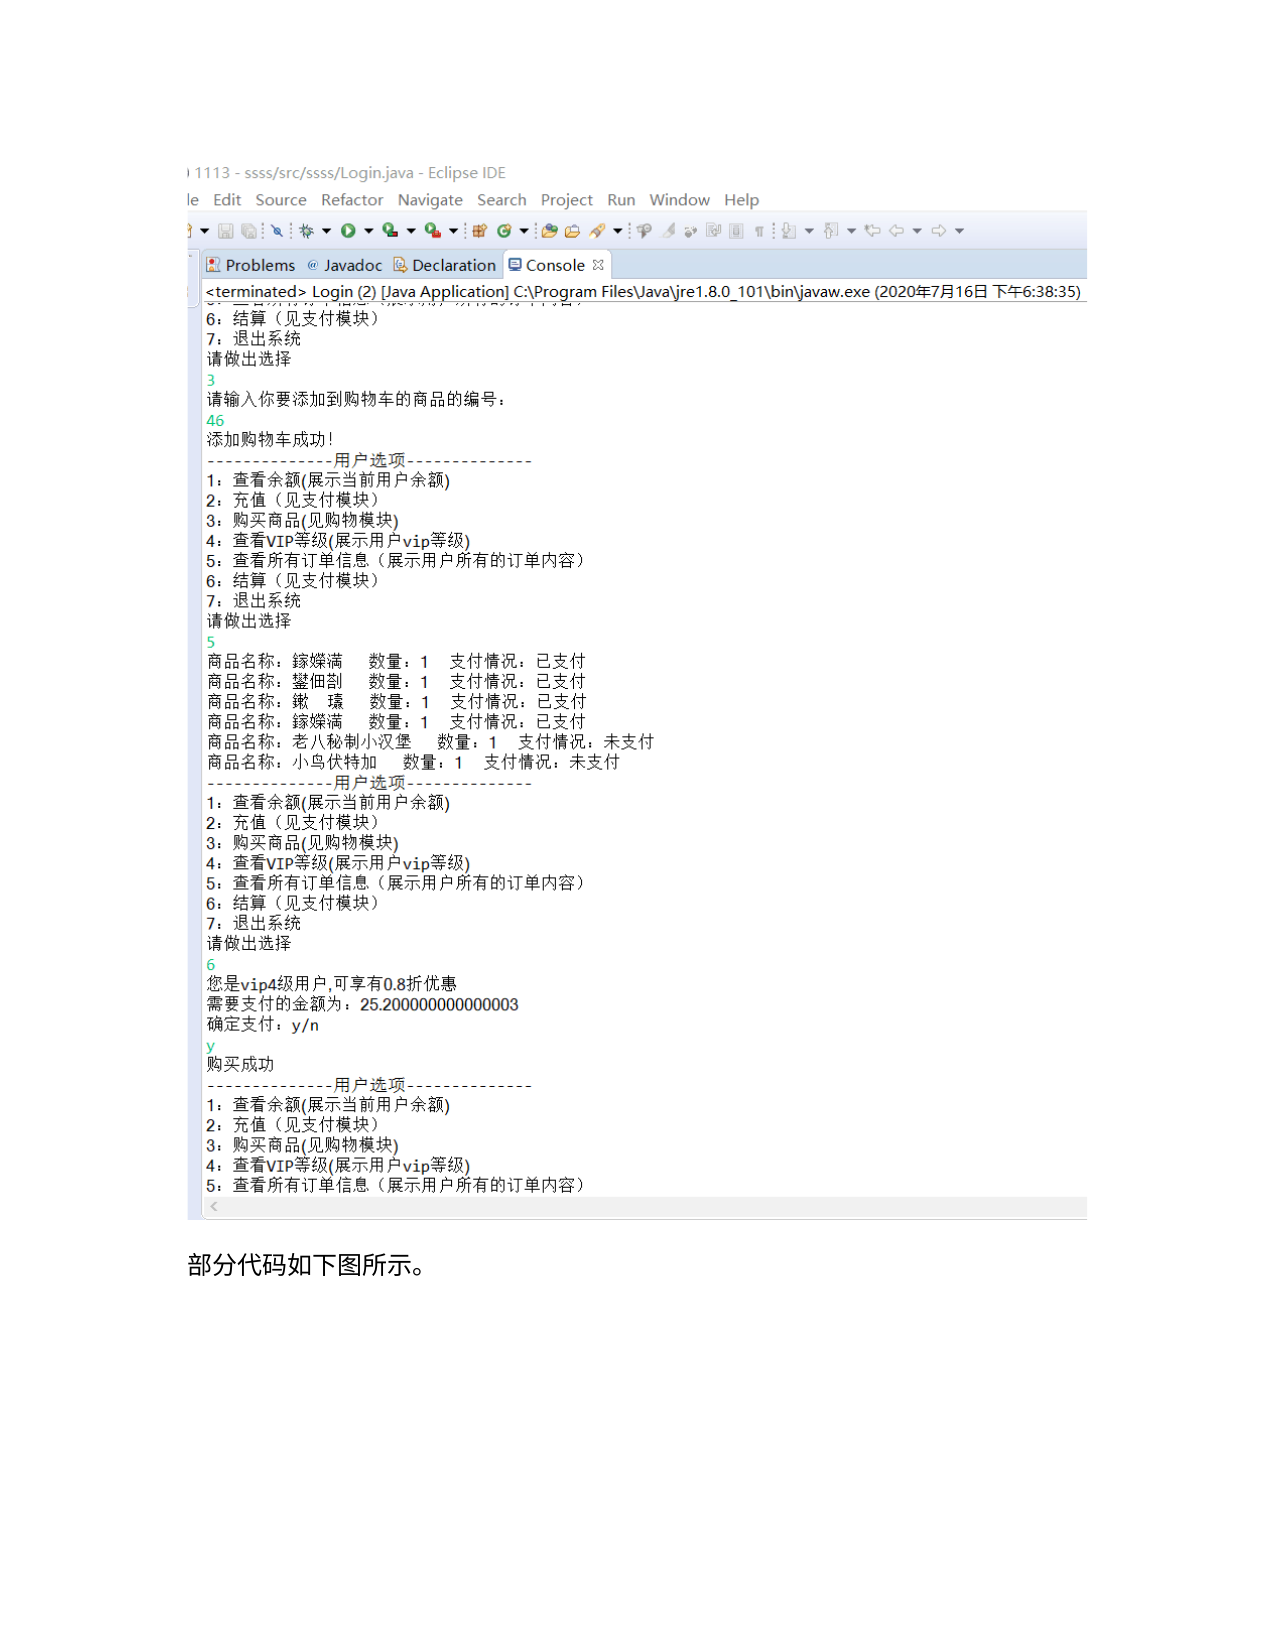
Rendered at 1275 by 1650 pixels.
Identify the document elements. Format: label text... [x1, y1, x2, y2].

text 部分代码如下图所示。 [187, 1220, 1087, 1296]
picture [187, 158, 1088, 1220]
